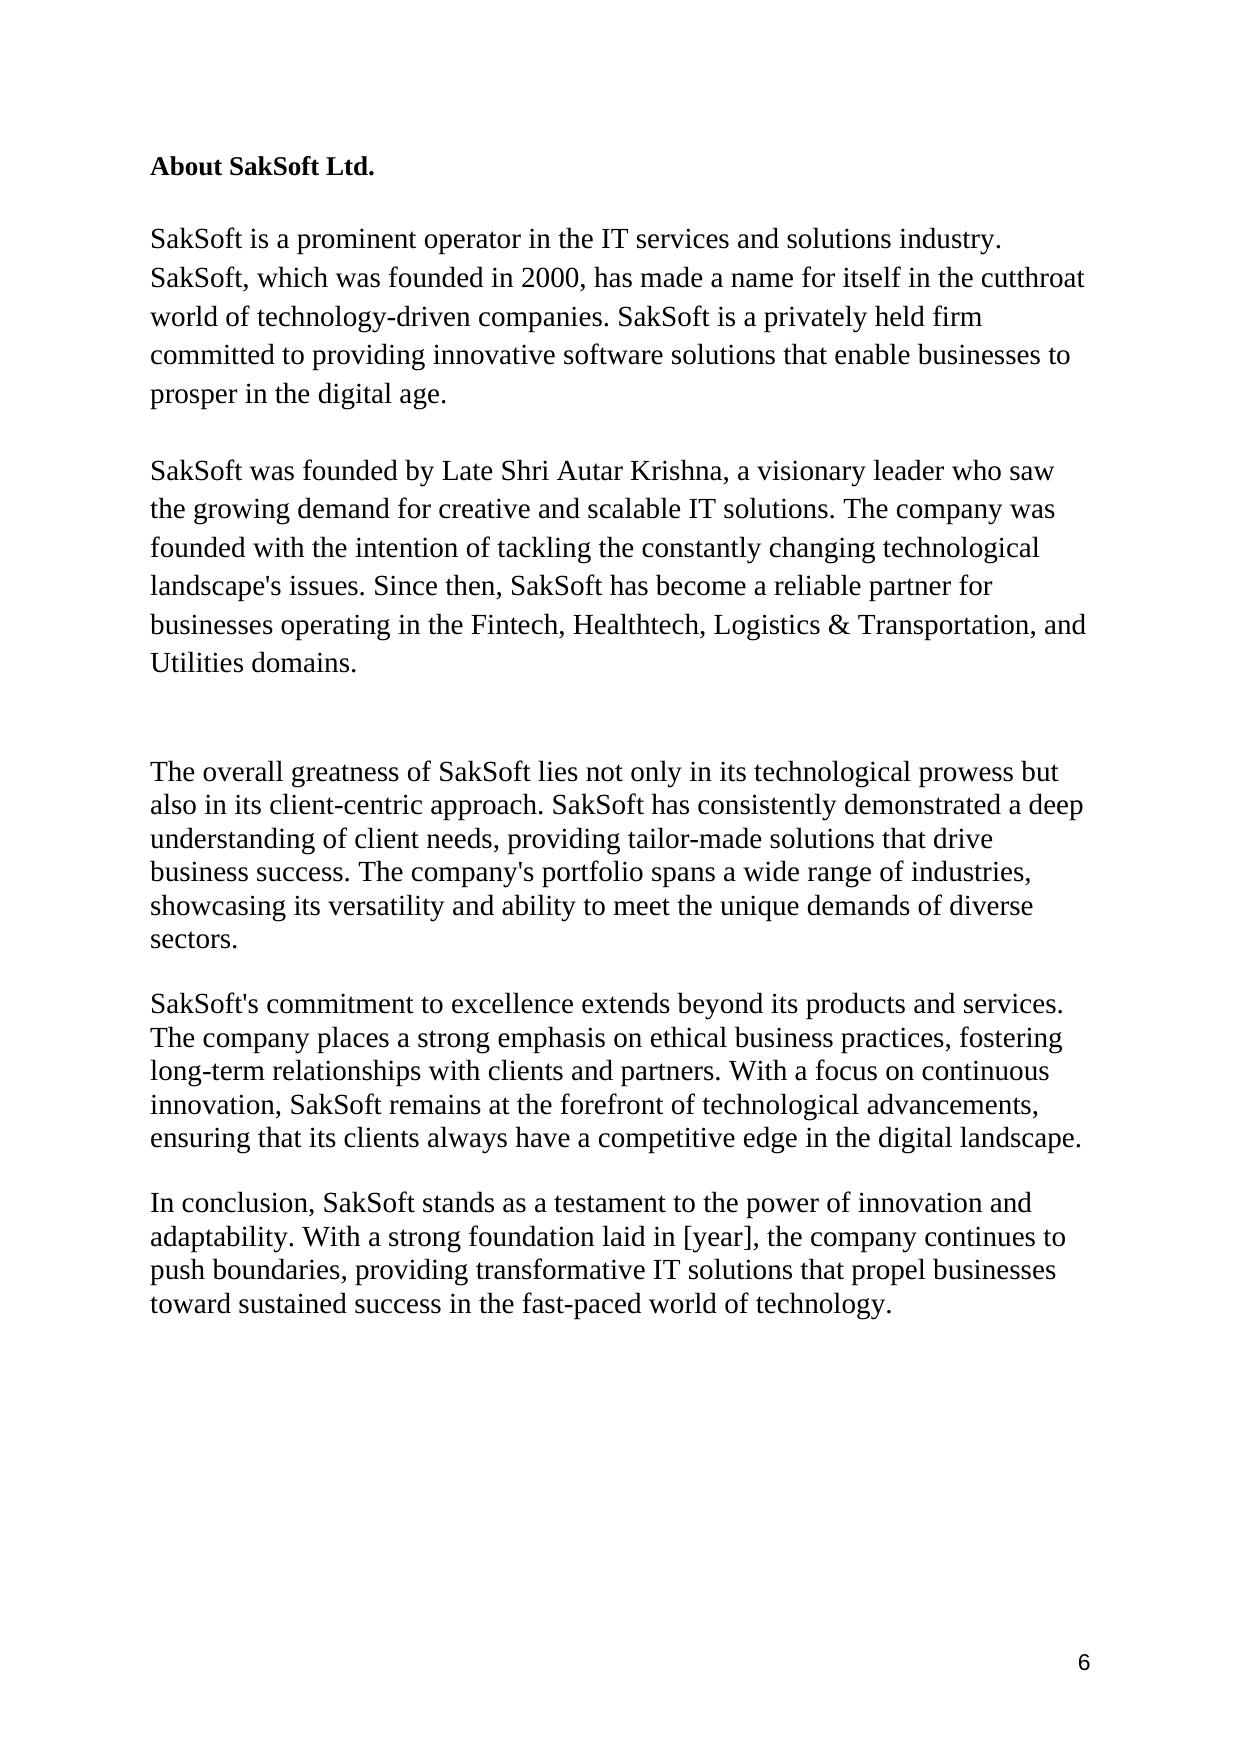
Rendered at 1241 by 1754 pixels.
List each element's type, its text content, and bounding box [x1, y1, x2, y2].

text SakSoft is a prominent operator in the IT services and solutions industry. SakSoft, which was founded in 2000, has made a name for itself in the cutthroat world of technology-driven companies. SakSoft is a privately held firm committed to providing innovative software solutions that enable businesses to prosper in the digital age. [150, 222, 1090, 409]
text SakSoft was founded by Late Shri Autar Krishna, a visionary leader who saw the growing demand for creative and scalable IT solutions. The company was founded with the intention of tackling the constantly changing technological landscape's issues. Since then, SakSoft has become a reliable partner for businesses operating in the Fintech, Healthtech, Logistics & Transportation, and Utilities domains. [150, 453, 1090, 679]
text SakSoft's commitment to excellence extends beyond its products and services. The company places a strong emphasis on ethical business practices, fostering long-term relationships with clients and partners. With a focus on continuous innovation, SakSoft remains at the forefront of technological advancements, ensuring that its clients always have a competitive edge in the digital landscape. [150, 986, 1090, 1154]
text In conclusion, SakSoft stands as a testament to the power of innovation and adaptability. With a strong foundation laid in [year], the company continues to push boundaries, providing transformative IT solutions that propel businesses toward sustained success in the fast-paced world of technology. [150, 1185, 1090, 1319]
text About SakSoft Ltd. [150, 150, 1090, 181]
text The overall greatness of SakSoft lies not only in its technological prowess but also in its client-centric approach. SakSoft has consistently demonstrated a deep understanding of client needs, providing tailor-made solutions that drive business success. The company's portfolio spans a wide range of industries, showcasing its versatility and ability to meet the unique demands of diverse sectors. [150, 754, 1090, 955]
